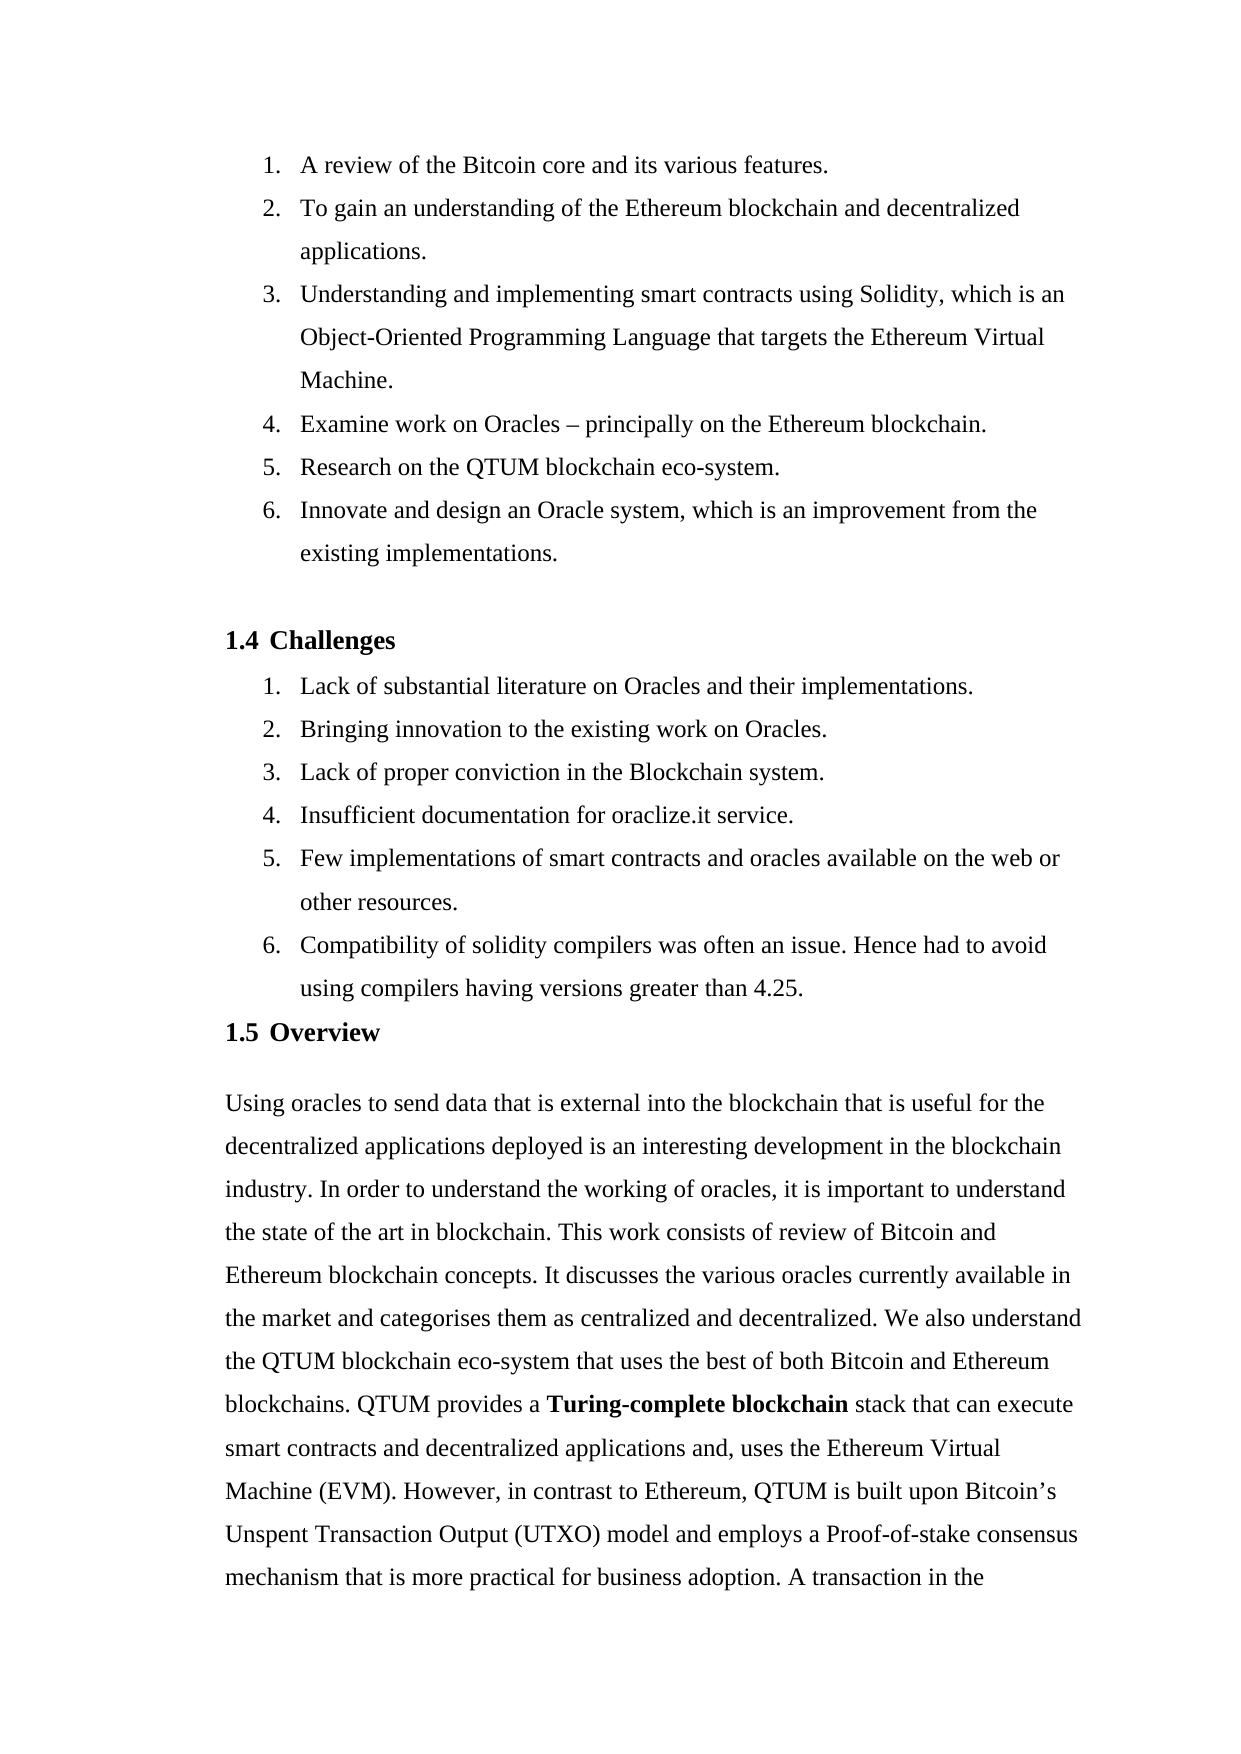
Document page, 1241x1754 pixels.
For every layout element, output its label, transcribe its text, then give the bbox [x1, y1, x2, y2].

list Understanding and implementing smart contracts using Solidity, which is an Object-Oriented Programming Language that targets the Ethereum Virtual Machine. [262, 279, 1090, 394]
list Bringing innovation to the existing work on Oracles. [262, 714, 1090, 743]
list Insufficient documentation for oraclize.it service. [262, 800, 1090, 829]
list Lack of proper conviction in the Blockchain system. [262, 757, 1090, 786]
list Lack of substantial literature on Oracles and their implementations. [262, 671, 1090, 700]
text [225, 1088, 1090, 1591]
list To gain an understanding of the Ethereum blockchain and decentralized applications. [262, 193, 1090, 265]
list Examine work on Oracles – principally on the Ethereum blockchain. [262, 409, 1090, 437]
list Overview [225, 1016, 1090, 1047]
list Compatibility of solidity compilers was often an issue. Hence had to avoid using compilers having versions greater than 4.25. [262, 930, 1090, 1002]
list Few implementations of smart contracts and oracles available on the web or other resources. [262, 843, 1090, 915]
list Innovate and design an Oracle system, which is an improvement from the existing implementations. [262, 495, 1090, 567]
list A review of the Bitcoin core and its various features. [262, 150, 1090, 179]
list Research on the QTUM blockchain eco-system. [262, 452, 1090, 481]
list Challenges [225, 624, 1090, 656]
